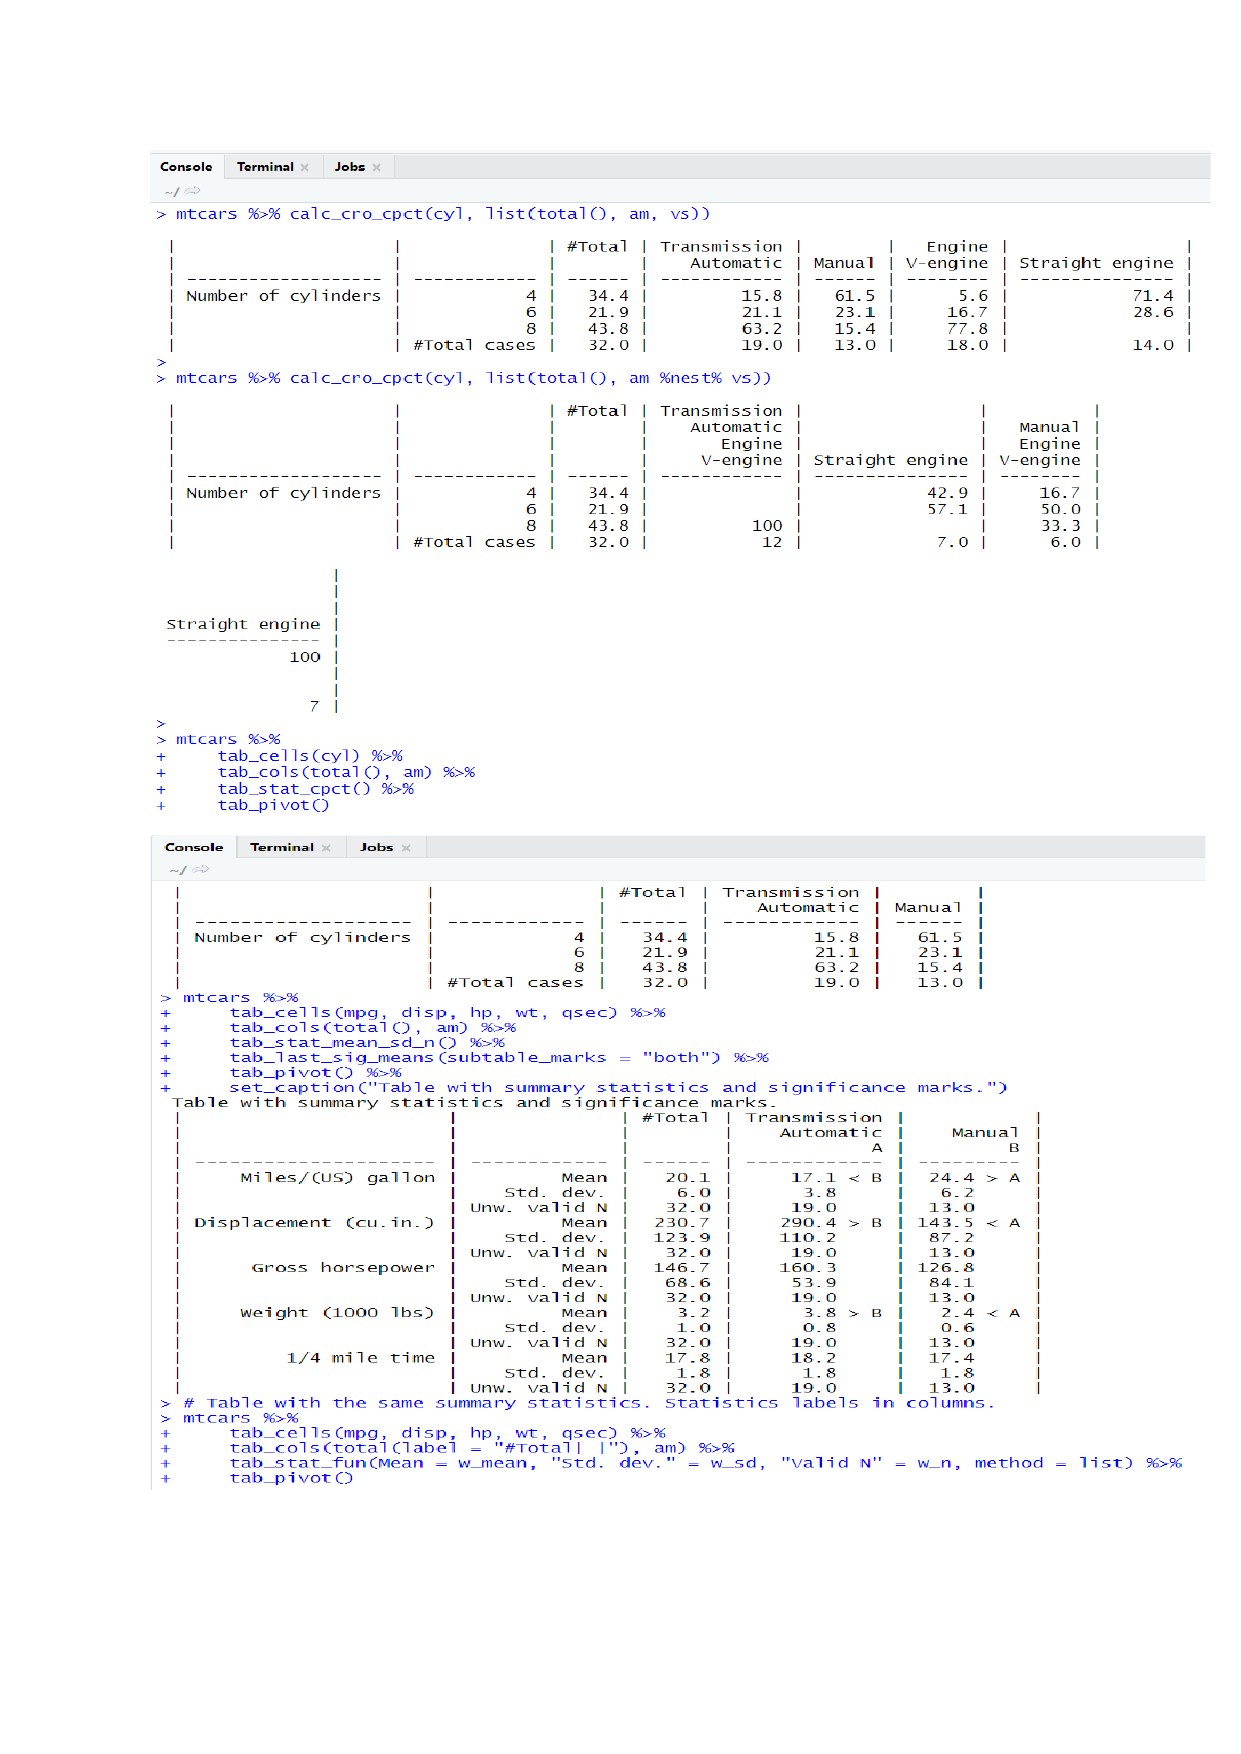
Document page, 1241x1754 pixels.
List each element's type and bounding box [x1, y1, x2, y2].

picture [150, 150, 1211, 826]
picture [150, 835, 1206, 1490]
